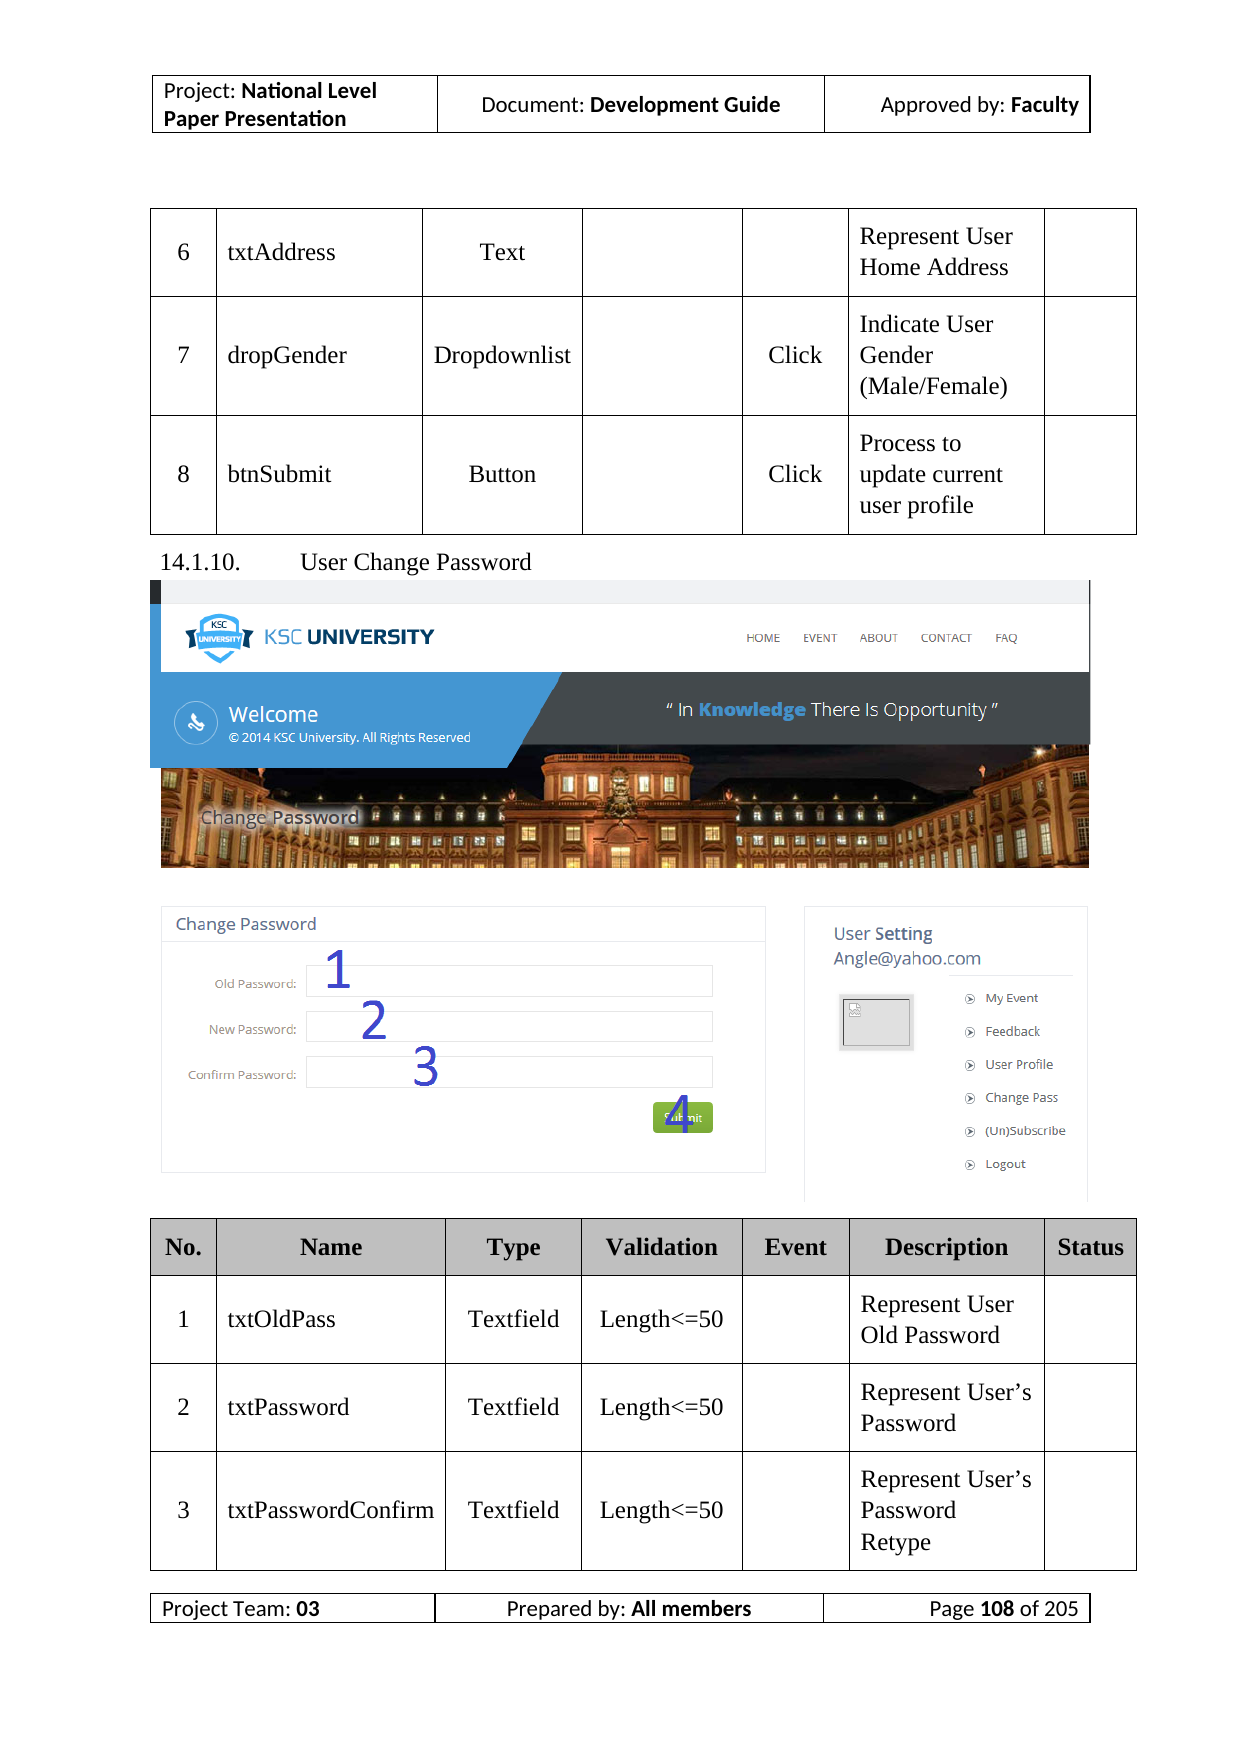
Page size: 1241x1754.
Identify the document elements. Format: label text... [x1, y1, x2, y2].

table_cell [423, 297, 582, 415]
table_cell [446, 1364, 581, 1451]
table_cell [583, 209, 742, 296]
list User Change Password [159, 547, 1090, 576]
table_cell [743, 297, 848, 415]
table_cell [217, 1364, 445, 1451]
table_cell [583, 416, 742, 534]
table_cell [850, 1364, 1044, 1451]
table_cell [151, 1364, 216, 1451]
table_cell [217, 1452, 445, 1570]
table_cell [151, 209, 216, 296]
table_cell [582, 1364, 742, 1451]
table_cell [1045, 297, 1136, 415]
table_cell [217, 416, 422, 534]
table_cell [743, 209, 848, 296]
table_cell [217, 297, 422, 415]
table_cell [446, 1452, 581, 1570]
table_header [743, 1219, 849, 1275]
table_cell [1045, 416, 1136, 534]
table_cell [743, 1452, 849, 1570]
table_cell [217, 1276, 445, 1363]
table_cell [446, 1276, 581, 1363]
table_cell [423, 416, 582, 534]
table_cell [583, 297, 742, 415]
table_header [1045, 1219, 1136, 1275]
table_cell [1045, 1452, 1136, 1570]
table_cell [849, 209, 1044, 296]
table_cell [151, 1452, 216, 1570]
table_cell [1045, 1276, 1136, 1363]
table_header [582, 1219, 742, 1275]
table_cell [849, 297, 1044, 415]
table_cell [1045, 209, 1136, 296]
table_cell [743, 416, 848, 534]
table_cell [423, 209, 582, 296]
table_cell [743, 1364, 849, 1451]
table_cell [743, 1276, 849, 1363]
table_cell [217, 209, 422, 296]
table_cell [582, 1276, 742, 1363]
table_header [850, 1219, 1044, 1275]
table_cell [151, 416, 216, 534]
picture [150, 580, 1091, 1202]
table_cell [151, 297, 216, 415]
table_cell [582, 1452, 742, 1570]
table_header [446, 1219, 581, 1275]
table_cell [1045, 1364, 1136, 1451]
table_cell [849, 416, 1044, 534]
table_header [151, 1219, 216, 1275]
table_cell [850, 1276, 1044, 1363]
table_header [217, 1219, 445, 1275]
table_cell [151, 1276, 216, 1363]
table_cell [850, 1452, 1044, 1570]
